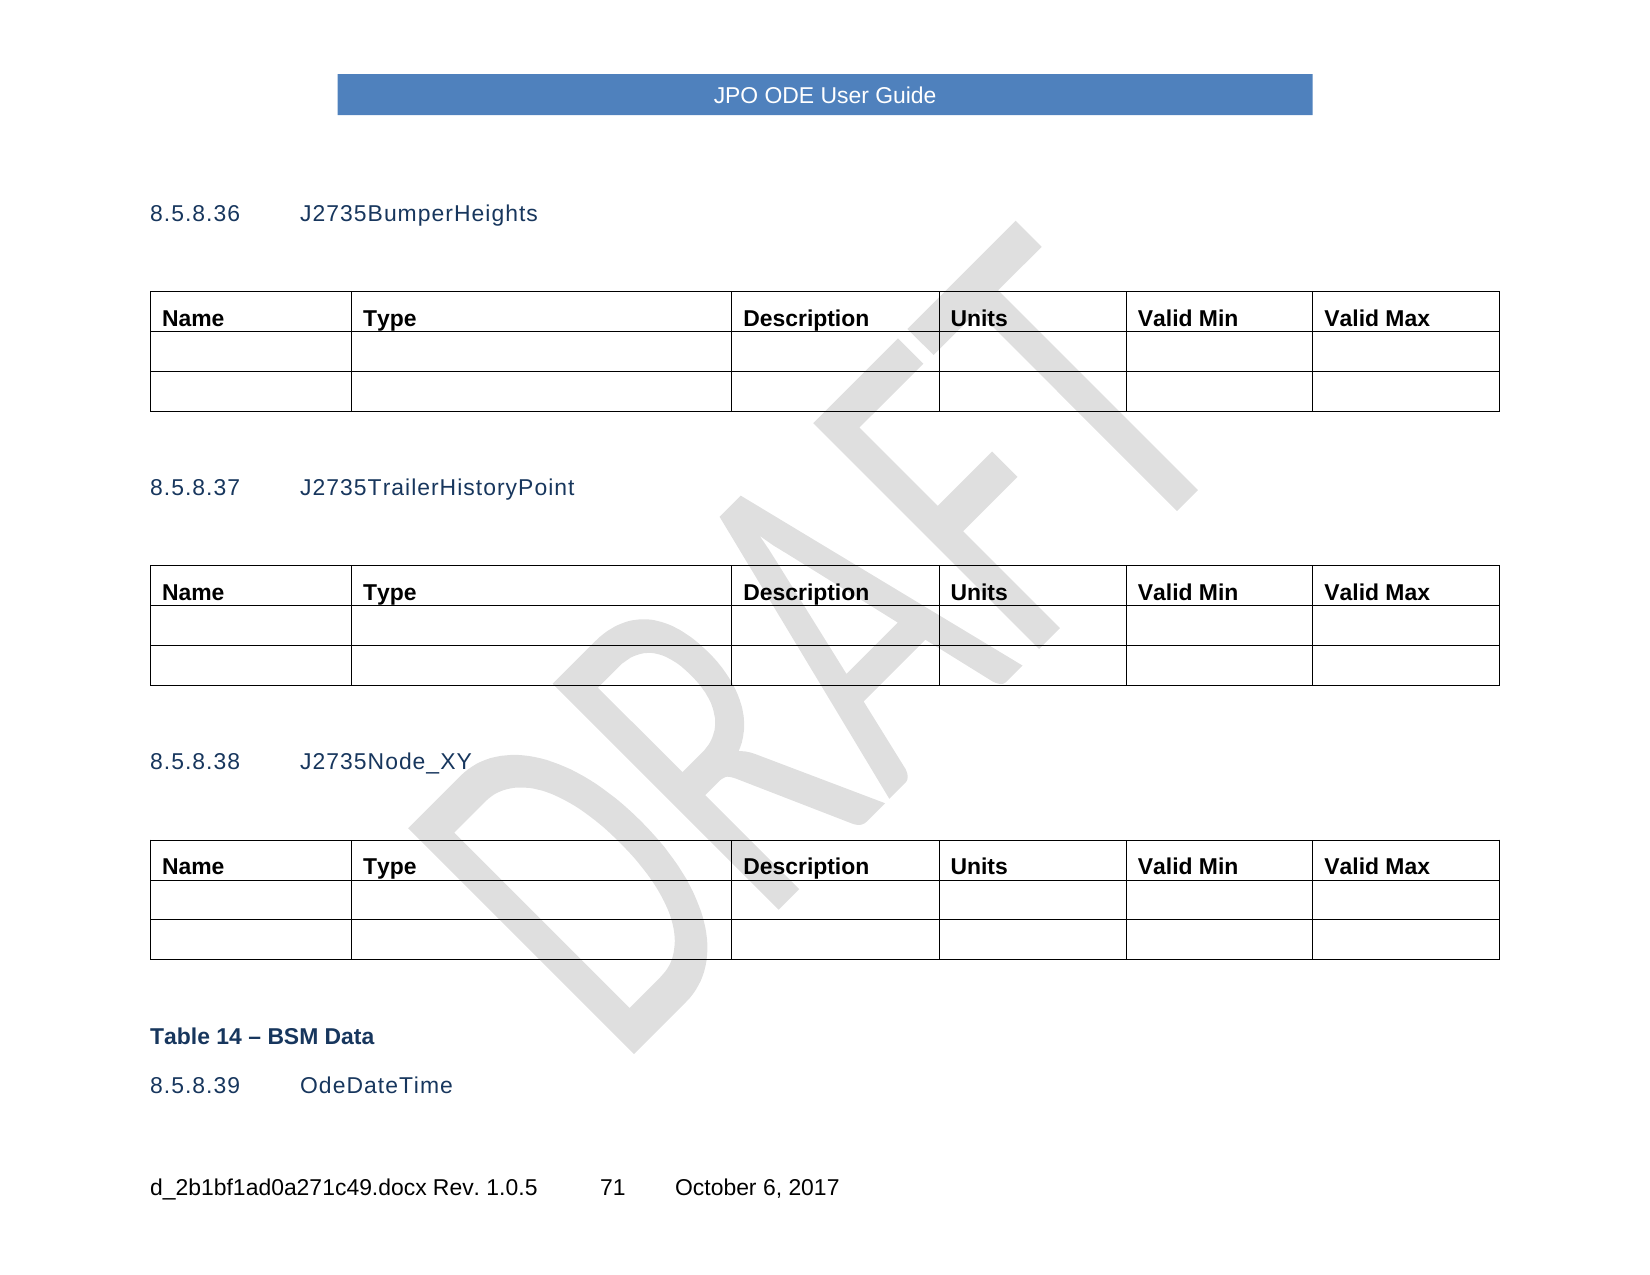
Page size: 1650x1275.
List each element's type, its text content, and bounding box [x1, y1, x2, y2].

table_cell [151, 646, 351, 685]
table_cell [1313, 646, 1499, 685]
table_cell [940, 372, 1126, 411]
table_header Valid Min [1127, 566, 1312, 605]
table_cell [1127, 881, 1312, 919]
table_header Valid Max [1313, 292, 1499, 331]
table_header Name [151, 841, 351, 879]
table_header Description [732, 841, 939, 879]
table_header Valid Min [1127, 292, 1312, 331]
table_cell [940, 646, 1126, 685]
table_cell [151, 920, 351, 959]
table_cell [732, 881, 939, 919]
subtitle J2735TrailerHistoryPoint [150, 474, 1500, 500]
table_cell [732, 920, 939, 959]
table_header Units [940, 566, 1126, 605]
table_cell [1313, 881, 1499, 919]
table_header Name [151, 292, 351, 331]
table_header Type [352, 292, 731, 331]
table_cell [151, 332, 351, 371]
table_cell [352, 646, 731, 685]
table_cell [1127, 606, 1312, 645]
table_header Units [940, 841, 1126, 879]
table_cell [1127, 920, 1312, 959]
table_cell [352, 920, 731, 959]
table_cell [1313, 332, 1499, 371]
table_cell [940, 332, 1126, 371]
table_cell [151, 881, 351, 919]
subtitle OdeDateTime [150, 1072, 1500, 1099]
table_header Type [352, 841, 731, 879]
table_cell [940, 920, 1126, 959]
table_cell [1313, 606, 1499, 645]
table_cell [940, 606, 1126, 645]
table_cell [732, 606, 939, 645]
table_header Description [732, 292, 939, 331]
table_cell [940, 881, 1126, 919]
table_cell [1127, 646, 1312, 685]
table_cell [151, 372, 351, 411]
table_cell [1313, 372, 1499, 411]
table_cell [352, 372, 731, 411]
table_cell [1127, 332, 1312, 371]
table_header Name [151, 566, 351, 605]
table_header Units [940, 292, 1126, 331]
table_header Description [732, 566, 939, 605]
table_header Valid Min [1127, 841, 1312, 879]
table_cell [352, 881, 731, 919]
table_cell [352, 332, 731, 371]
table_cell [732, 646, 939, 685]
table_cell [1313, 920, 1499, 959]
table_header Type [352, 566, 731, 605]
table_cell [352, 606, 731, 645]
table_cell [732, 332, 939, 371]
subtitle J2735BumperHeights [150, 200, 1500, 226]
table_cell [151, 606, 351, 645]
table_header Valid Max [1313, 841, 1499, 879]
table_cell [732, 372, 939, 411]
table_cell [1127, 372, 1312, 411]
table_header Valid Max [1313, 566, 1499, 605]
subtitle J2735Node_XY [150, 748, 1500, 775]
